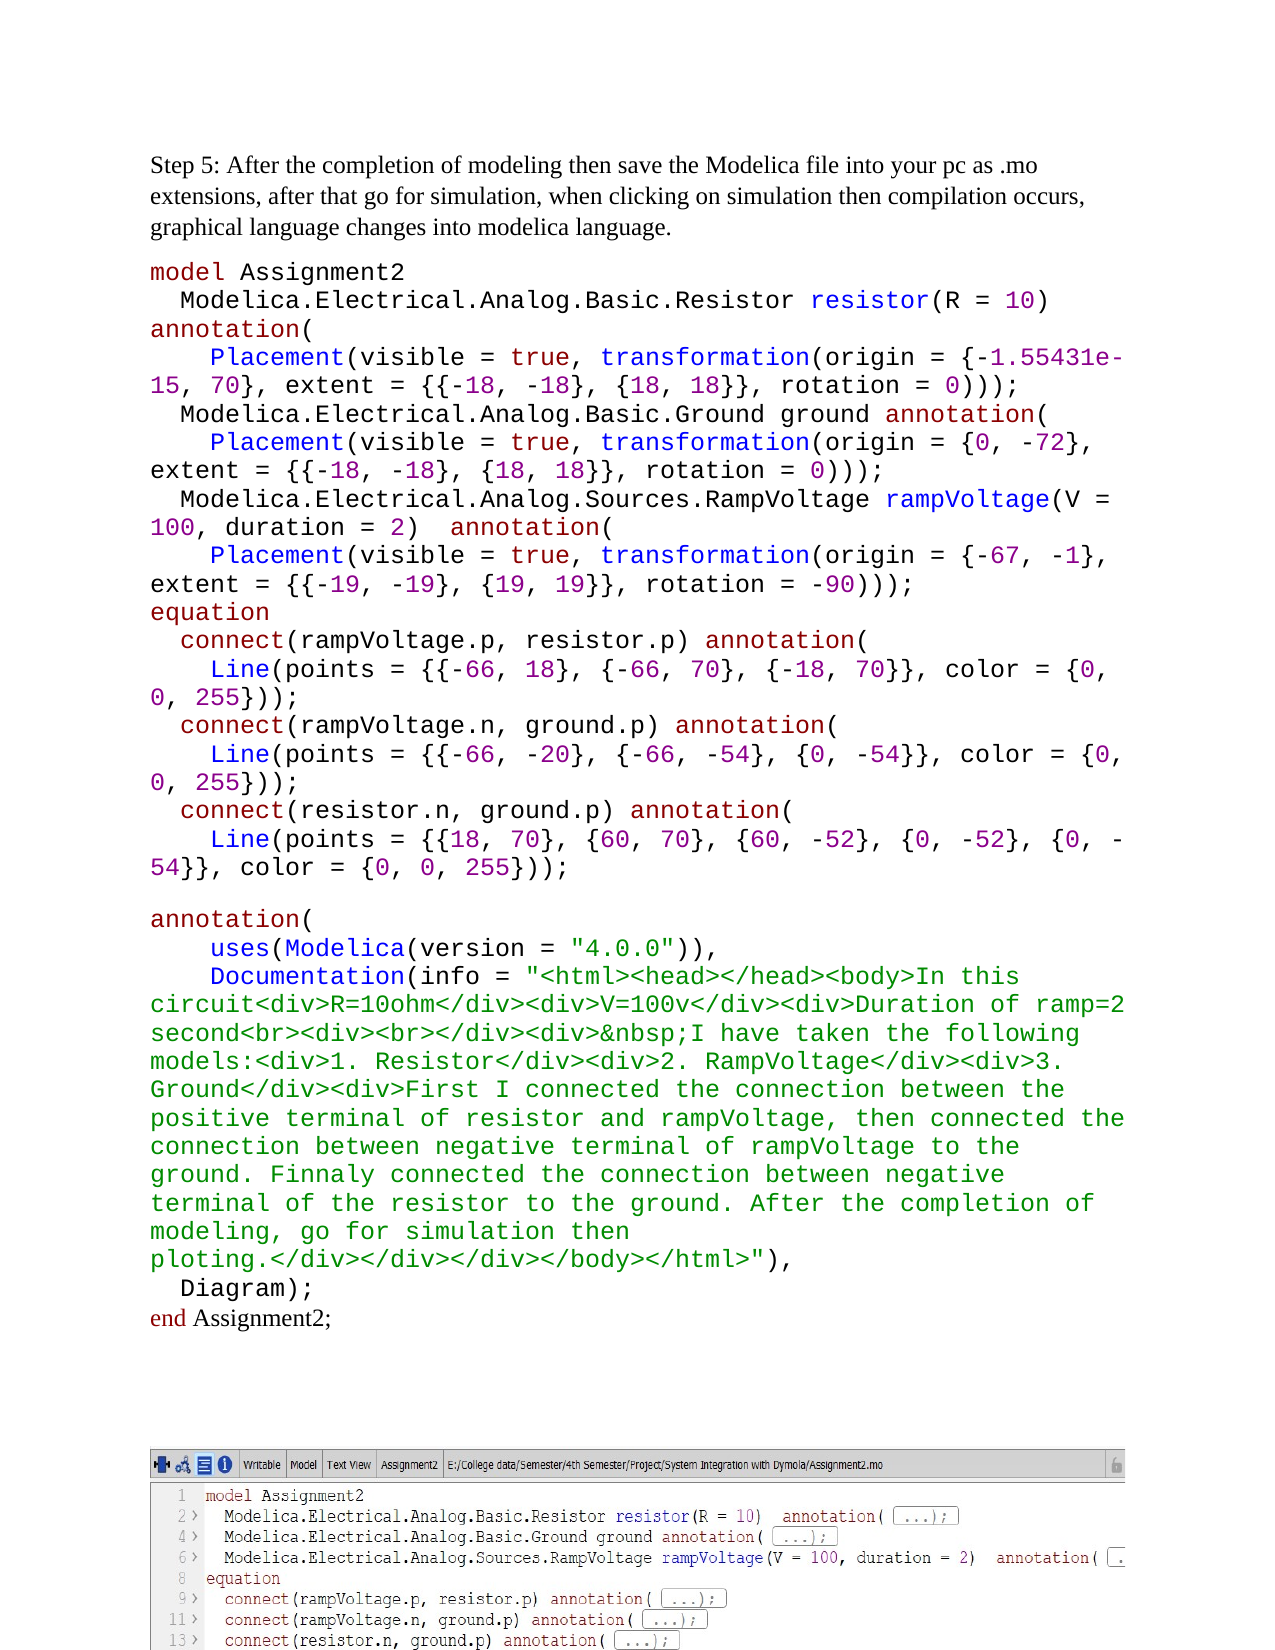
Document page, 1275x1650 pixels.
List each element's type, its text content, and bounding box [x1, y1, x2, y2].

text equation [150, 600, 1125, 628]
text Modelica.Electrical.Analog.Sources.RampVoltage rampVoltage(V = 100, duration = 2) annotation( [150, 486, 1125, 543]
text Placement(visible = true, transformation(origin = {0, -72}, extent = {{-18, -18}, {18, 18}}, rotation = 0))); [150, 430, 1125, 486]
text uses(Modelica(version = "4.0.0")), [150, 935, 1125, 963]
text connect(rampVoltage.p, resistor.p) annotation( [150, 628, 1125, 656]
text Documentation(info = "<html><head></head><body>In this circuit<div>R=10ohm</div><div>V=100v</div><div>Duration of ramp=2 second<br><div><br></div><div>&nbsp;I have taken the following models:<div>1. Resistor</div><div>2. RampVoltage</div><div>3. Ground</div><div>First I connected the connection between the positive terminal of resistor and rampVoltage, then connected the connection between negative terminal of rampVoltage to the ground. Finnaly connected the connection between negative terminal of the resistor to the ground. After the completion of modeling, go for simulation then ploting.</div></div></div></body></html>"), [150, 963, 1125, 1275]
text end Assignment2; [150, 1303, 1125, 1332]
text connect(resistor.n, ground.p) annotation( [150, 798, 1125, 826]
text Placement(visible = true, transformation(origin = {-67, -1}, extent = {{-19, -19}, {19, 19}}, rotation = -90))); [150, 543, 1125, 600]
text Modelica.Electrical.Analog.Basic.Resistor resistor(R = 10) annotation( [150, 288, 1125, 345]
text Diagram); [150, 1275, 1125, 1303]
text annotation( [150, 907, 1125, 935]
text Line(points = {{-66, -20}, {-66, -54}, {0, -54}}, color = {0, 0, 255})); [150, 741, 1125, 798]
text Line(points = {{18, 70}, {60, 70}, {60, -52}, {0, -52}, {0, -54}}, color = {0, 0, 255})); [150, 826, 1125, 883]
text connect(rampVoltage.n, ground.p) annotation( [150, 713, 1125, 741]
text Placement(visible = true, transformation(origin = {-1.55431e-15, 70}, extent = {{-18, -18}, {18, 18}}, rotation = 0))); [150, 345, 1125, 401]
text Step 5: After the completion of modeling then save the Modelica file into your pc as .mo extensions, after that go for simulation, when clicking on simulation then compilation occurs, graphical language changes into modelica language. [150, 150, 1125, 241]
text model Assignment2 [150, 260, 1125, 288]
text Modelica.Electrical.Analog.Basic.Ground ground annotation( [150, 401, 1125, 430]
text Line(points = {{-66, 18}, {-66, 70}, {-18, 70}}, color = {0, 0, 255})); [150, 656, 1125, 713]
picture [150, 1446, 1125, 1650]
